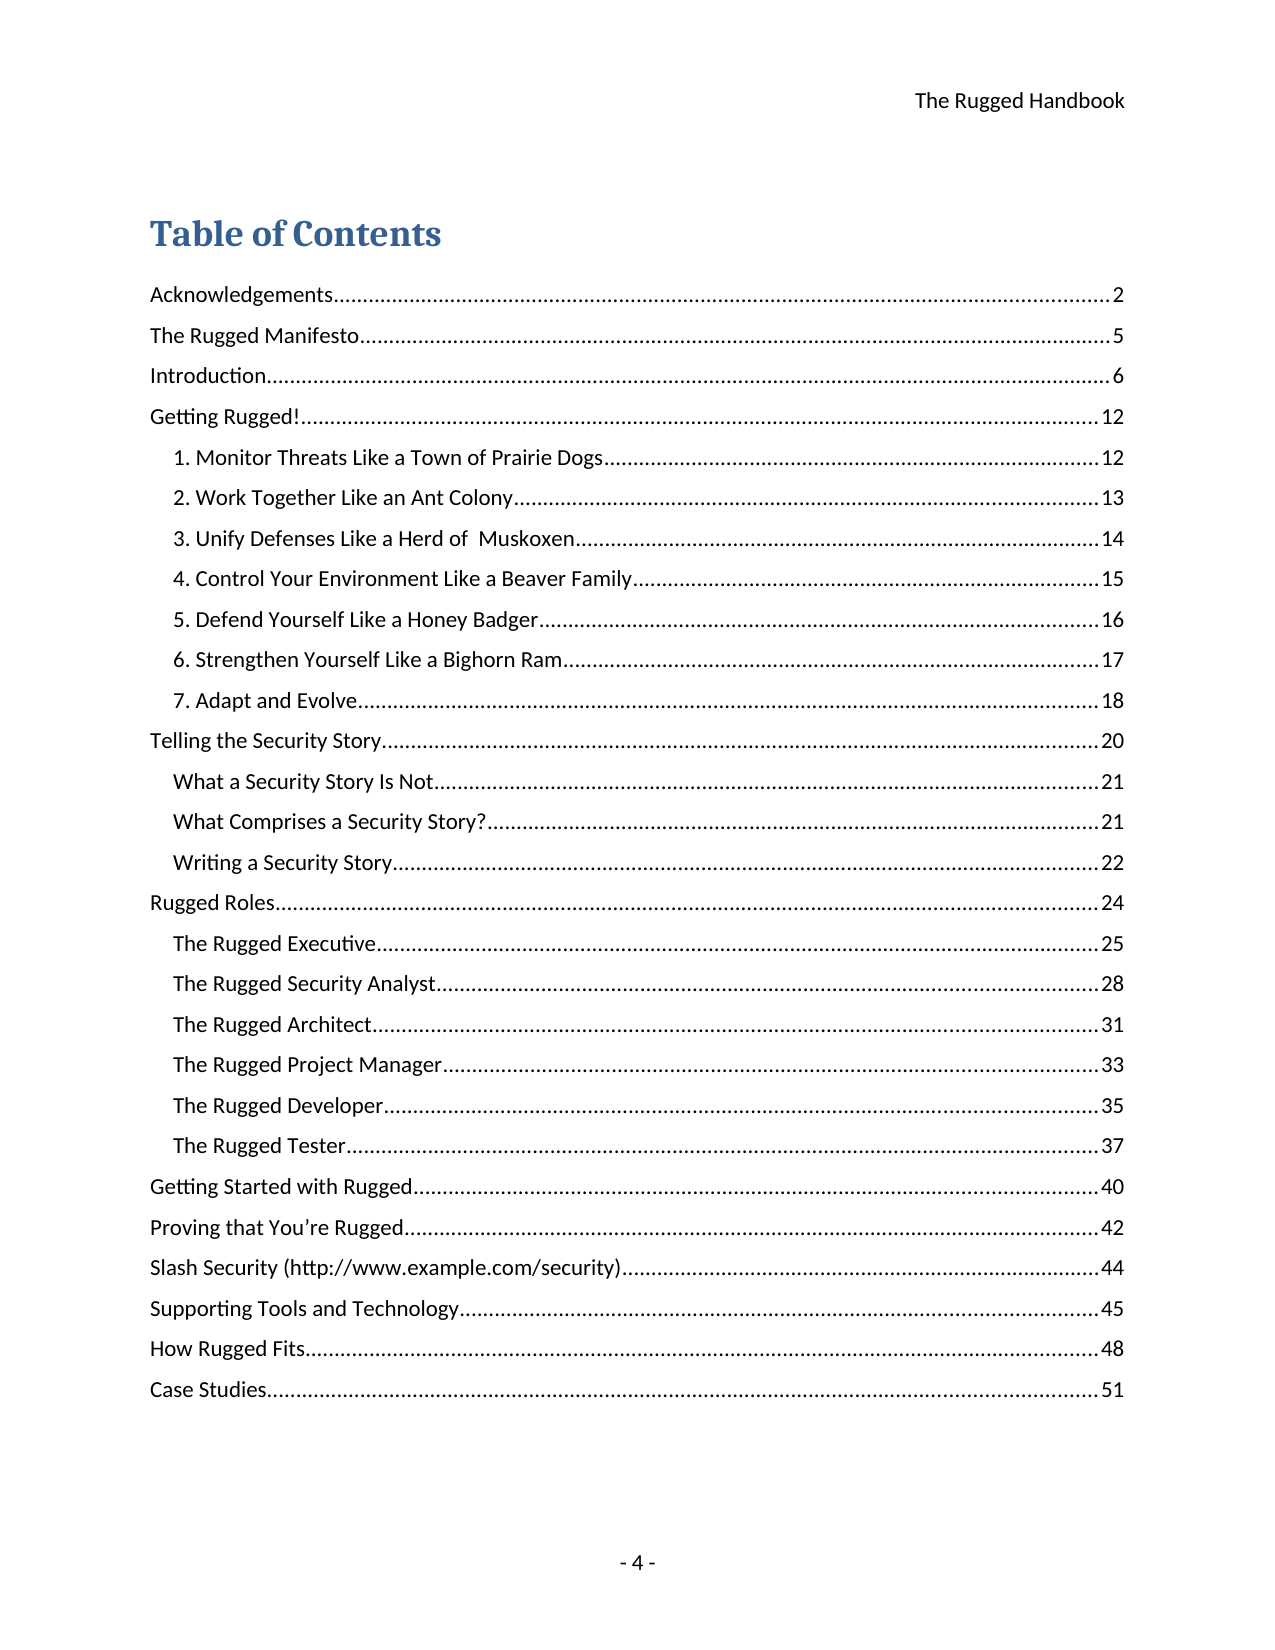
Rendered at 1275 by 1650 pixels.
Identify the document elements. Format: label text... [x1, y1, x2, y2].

text Getting Rugged! 12 [150, 402, 1125, 430]
text 5. Defend Yourself Like a Honey Badger 16 [173, 605, 1125, 633]
text The Rugged Developer 35 [173, 1091, 1125, 1119]
text What Comprises a Security Story? 21 [173, 807, 1125, 835]
text 1. Monitor Threats Like a Town of Prairie Dogs 12 [173, 443, 1125, 471]
text 6. Strengthen Yourself Like a Bighorn Ram 17 [173, 645, 1125, 673]
text The Rugged Security Analyst 28 [173, 969, 1125, 997]
text 7. Adapt and Evolve 18 [173, 686, 1125, 714]
text The Rugged Tester 37 [173, 1132, 1125, 1159]
text The Rugged Manifesto 5 [150, 321, 1125, 349]
subtitle Table of Contents [150, 212, 1125, 256]
text Telling the Security Story 20 [150, 726, 1125, 754]
text Getting Started with Rugged 40 [150, 1172, 1125, 1200]
text Acknowledgements 2 [150, 281, 1125, 309]
text What a Security Story Is Not 21 [173, 767, 1125, 795]
text The Rugged Project Manager 33 [173, 1051, 1125, 1078]
text Slash Security (http://www.example.com/security) 44 [150, 1253, 1125, 1281]
text Writing a Security Story 22 [173, 848, 1125, 876]
text Supporting Tools and Technology 45 [150, 1294, 1125, 1322]
text 2. Work Together Like an Ant Colony 13 [173, 483, 1125, 511]
text 4. Control Your Environment Like a Beaver Family 15 [173, 564, 1125, 592]
text Rugged Roles 24 [150, 888, 1125, 916]
text How Rugged Fits 48 [150, 1334, 1125, 1362]
text The Rugged Executive 25 [173, 929, 1125, 957]
text Case Studies 51 [150, 1375, 1125, 1403]
text Introduction 6 [150, 362, 1125, 390]
text The Rugged Architect 31 [173, 1010, 1125, 1038]
text Proving that You’re Rugged 42 [150, 1213, 1125, 1241]
text 3. Unify Defenses Like a Herd of Muskoxen 14 [173, 524, 1125, 552]
